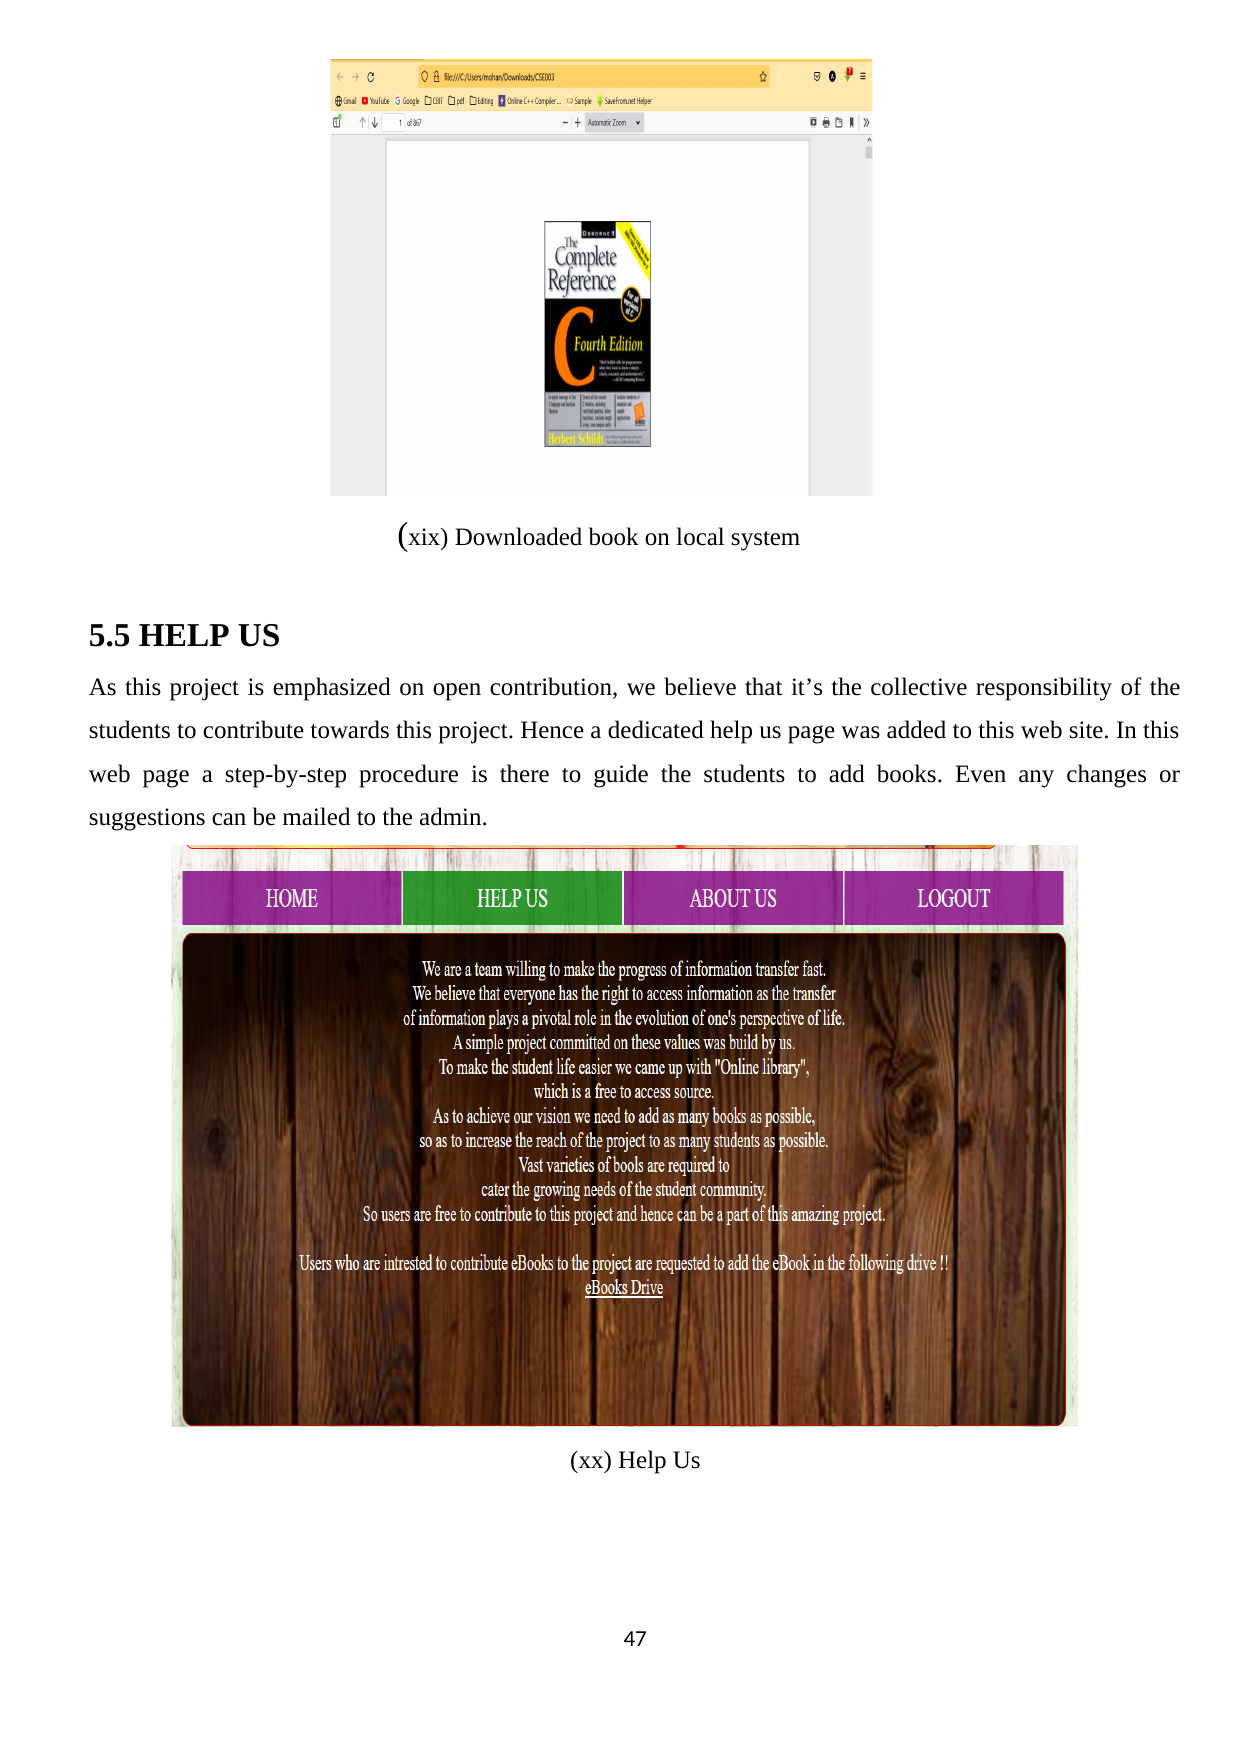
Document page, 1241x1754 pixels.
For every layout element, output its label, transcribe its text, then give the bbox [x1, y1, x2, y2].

text 5.5 HELP US [89, 615, 1181, 653]
text (xx) Help Us [89, 1445, 1181, 1474]
picture [171, 845, 1079, 1427]
text As this project is emphasized on open contribution, we believe that it’s the collective responsibility of the students to contribute towards this project. Hence a dedicated help us page was added to this web site. In this web page a step-by-step procedure is there to guide the students to add books. Even any changes or suggestions can be mailed to the admin. [89, 672, 1181, 831]
text (xix) Downloaded book on local system [89, 514, 1181, 553]
picture [330, 59, 873, 496]
